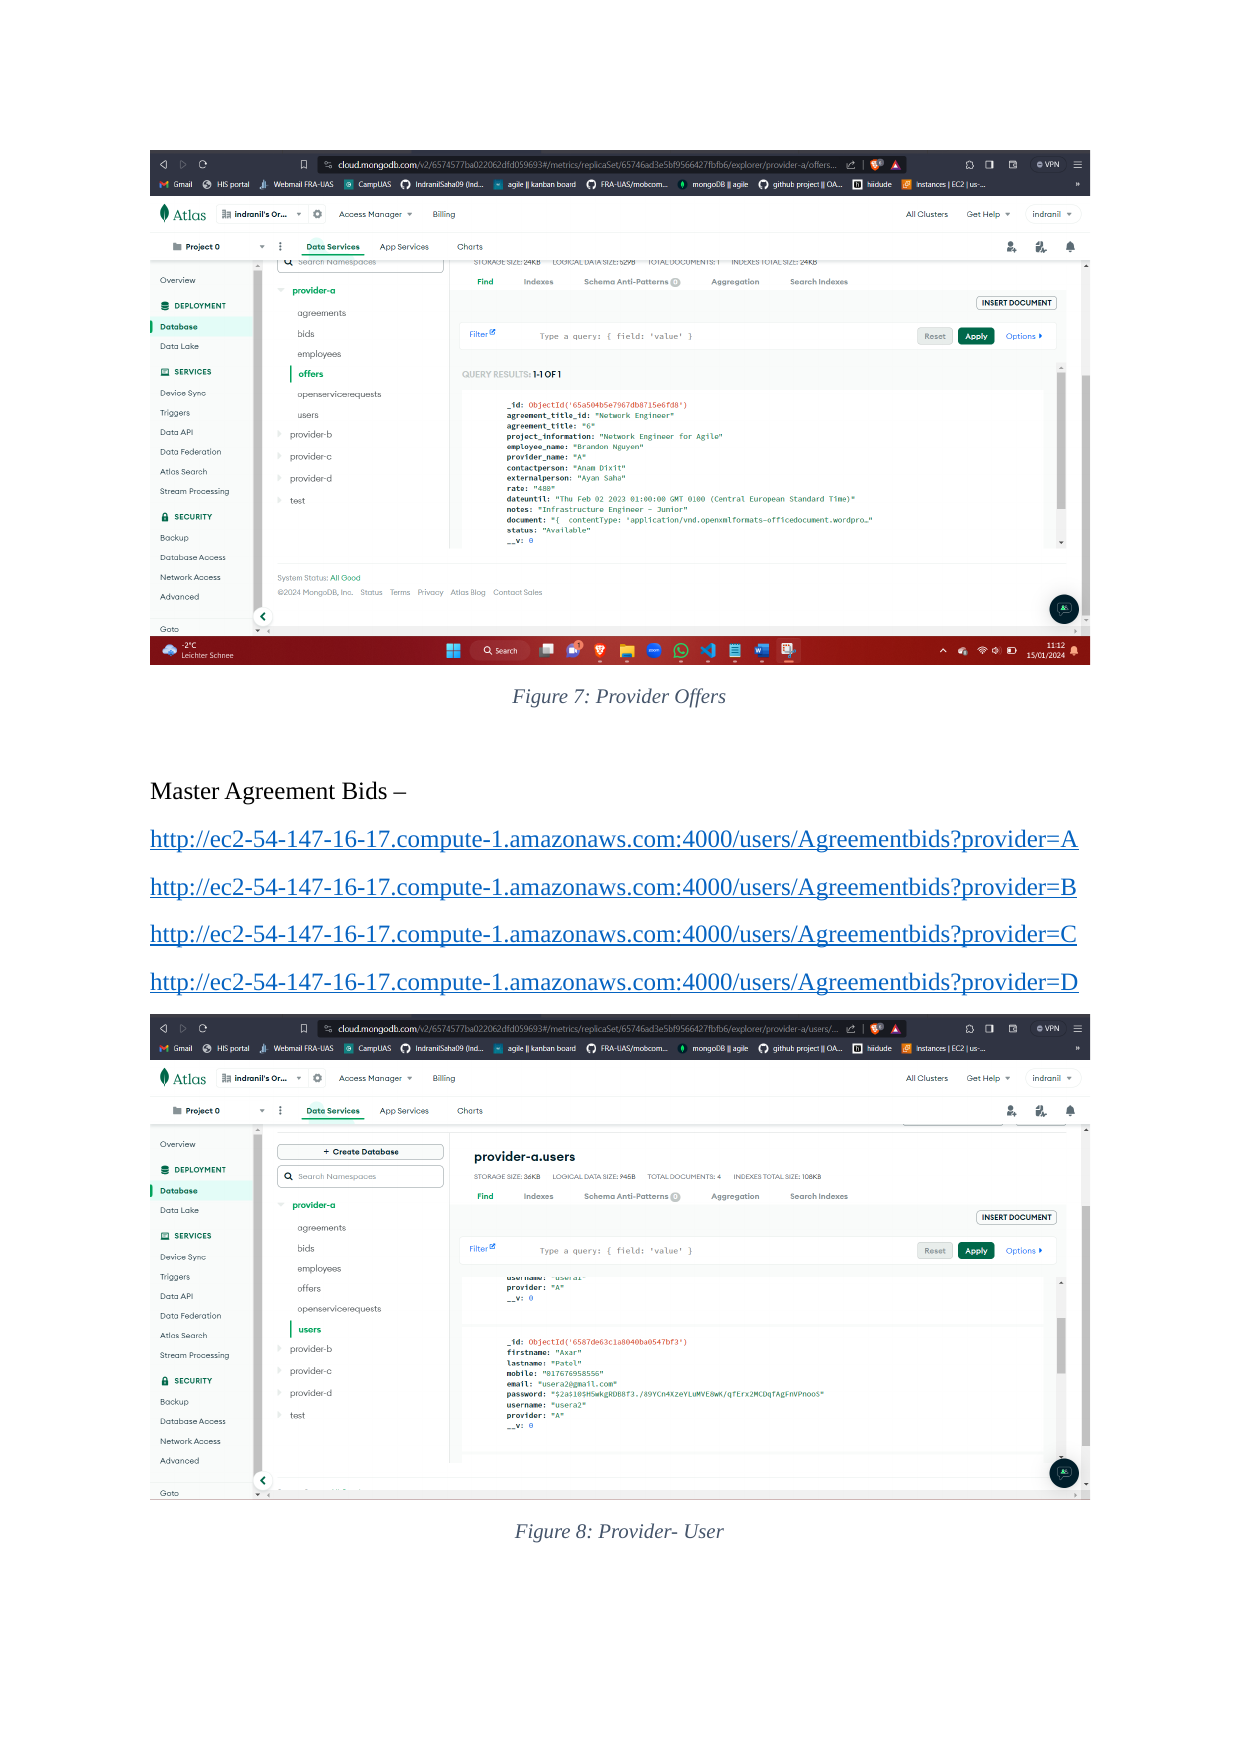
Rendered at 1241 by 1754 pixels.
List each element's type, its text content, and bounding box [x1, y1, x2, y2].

picture [150, 150, 1091, 665]
text http://ec2-54-147-16-17.compute-1.amazonaws.com:4000/users/Agreementbids?provider=C [150, 919, 1090, 948]
text http://ec2-54-147-16-17.compute-1.amazonaws.com:4000/users/Agreementbids?provider=D [150, 967, 1090, 996]
picture [150, 1014, 1091, 1500]
text Master Agreement Bids – [150, 776, 1090, 805]
text http://ec2-54-147-16-17.compute-1.amazonaws.com:4000/users/Agreementbids?provider=A [150, 824, 1090, 853]
text http://ec2-54-147-16-17.compute-1.amazonaws.com:4000/users/Agreementbids?provider=B [150, 872, 1090, 900]
